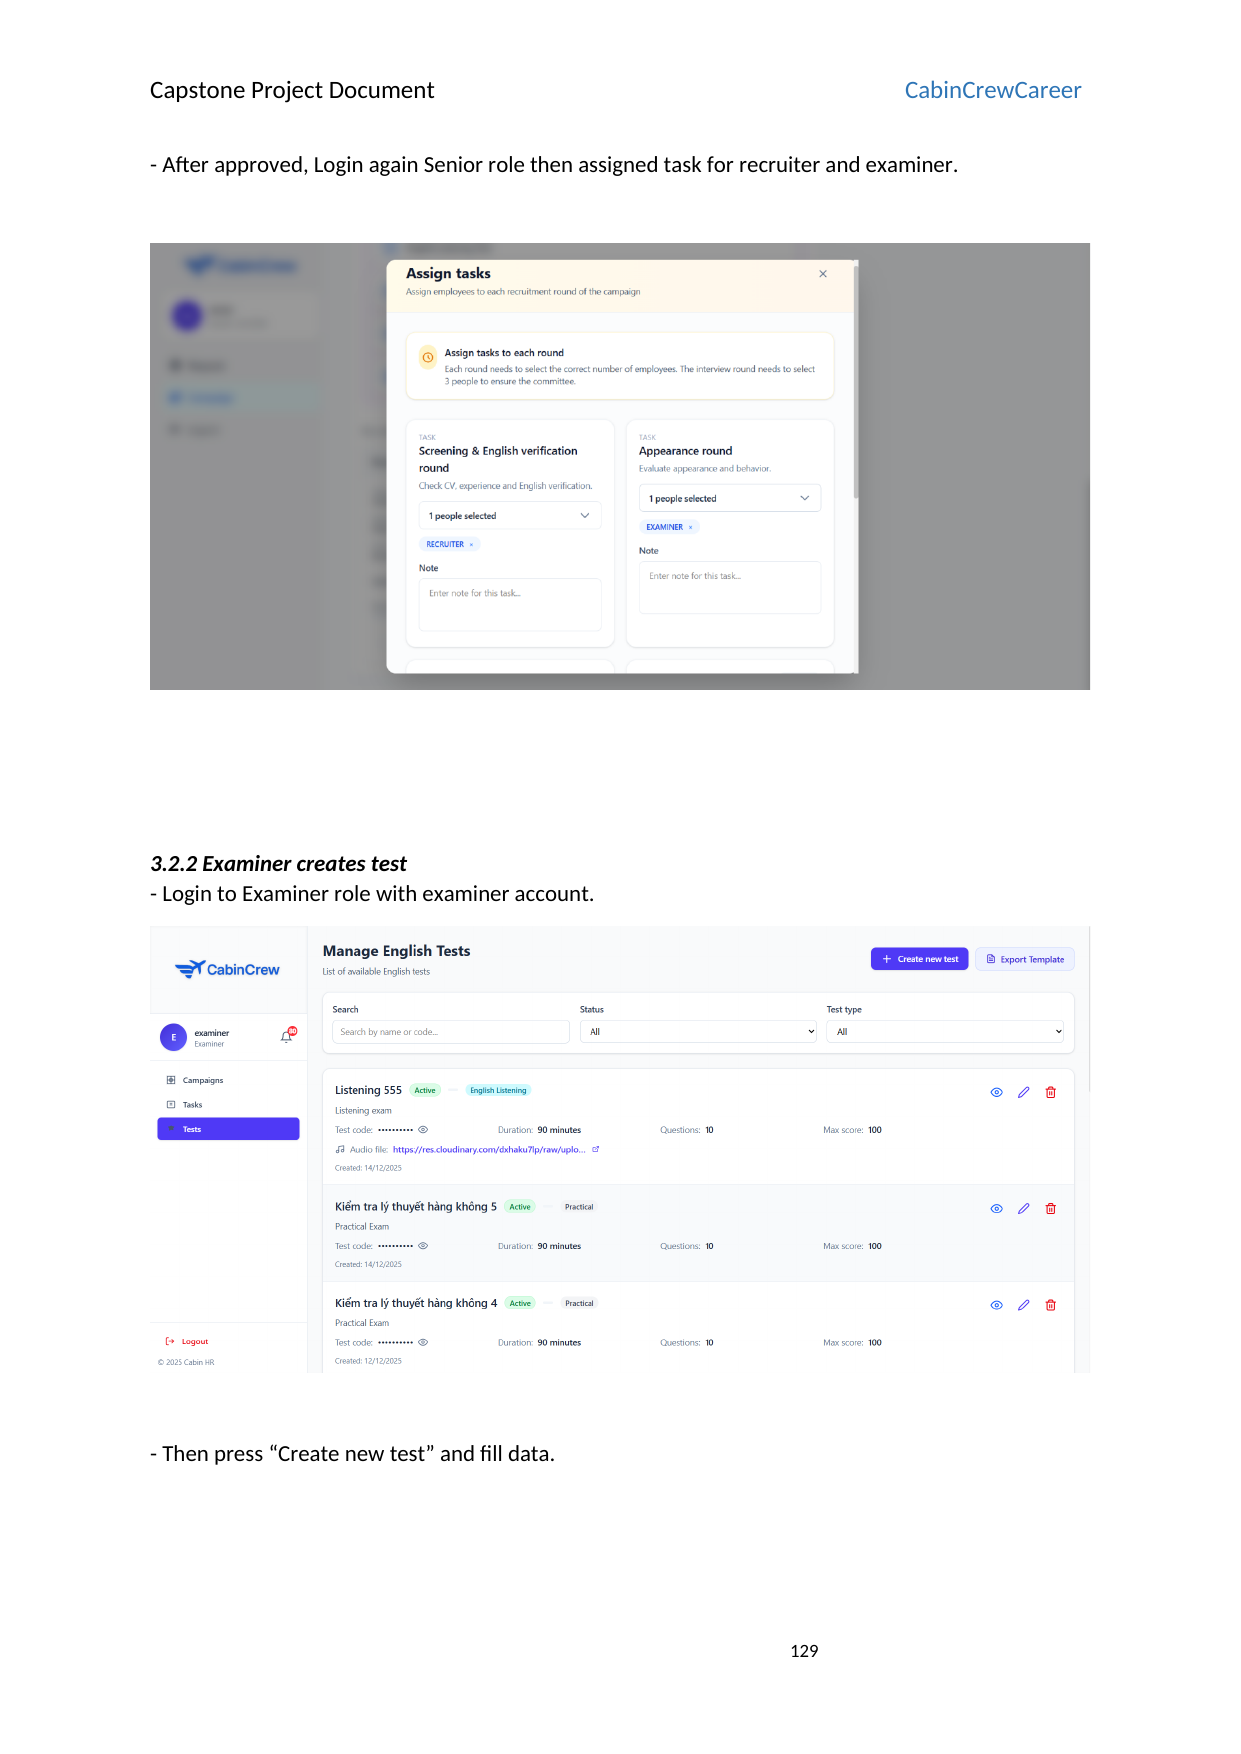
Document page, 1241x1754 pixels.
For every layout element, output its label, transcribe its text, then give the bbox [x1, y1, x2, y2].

text - After approved, Login again Senior role then assigned task for recruiter and examiner. [150, 150, 1090, 178]
picture [150, 926, 1091, 1373]
text - Then press “Create new test” and fill data. [150, 1439, 1090, 1467]
subtitle 3.2.2 Examiner creates test [150, 849, 1090, 877]
text - Login to Examiner role with examiner account. [150, 879, 1090, 907]
picture [150, 243, 1091, 690]
